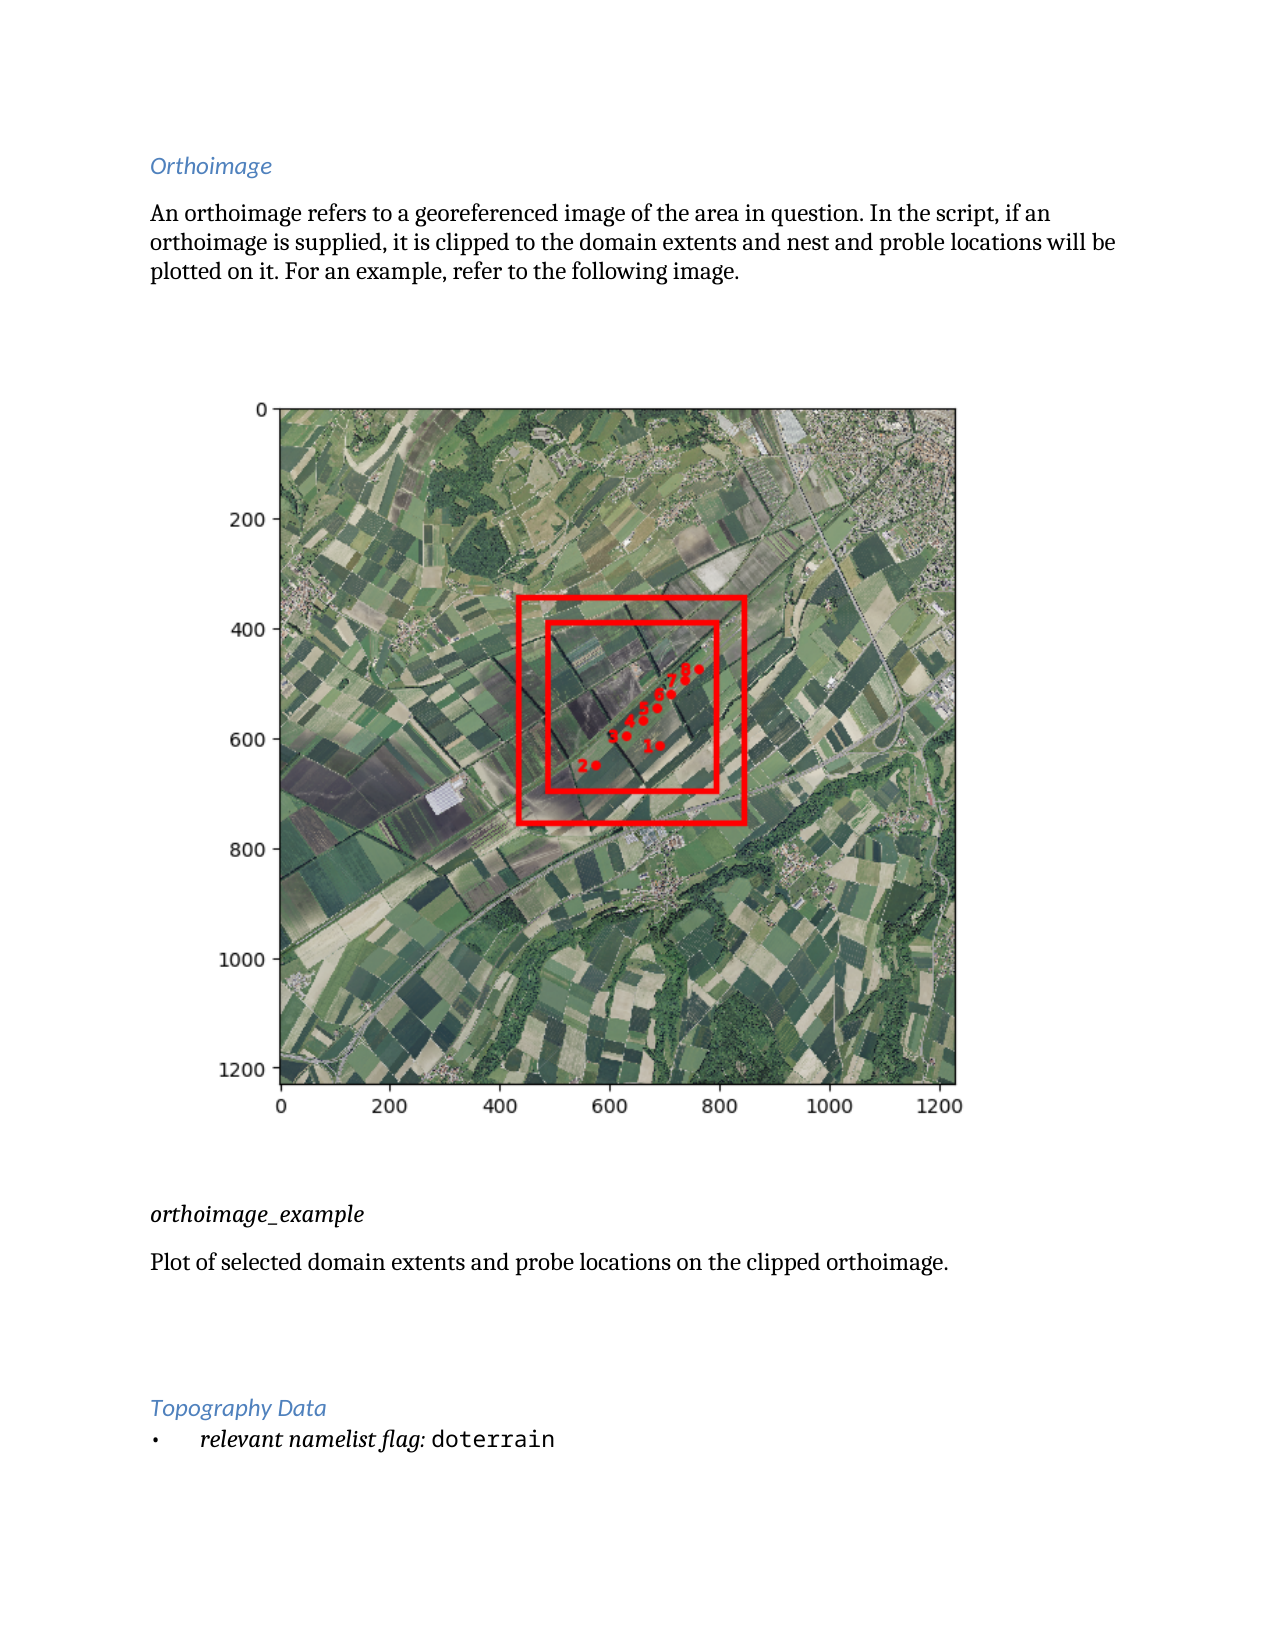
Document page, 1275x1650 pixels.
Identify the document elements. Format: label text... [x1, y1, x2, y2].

list relevant namelist flag: doterrain [150, 1423, 1125, 1454]
text An orthoimage refers to a georeferenced image of the area in question. In the script, if an orthoimage is supplied, it is clipped to the domain extents and nest and proble locations will be plotted on it. For an example, refer to the following image. [150, 199, 1125, 286]
text orthoimage_example [150, 1200, 1125, 1229]
picture [168, 304, 1044, 1180]
subtitle Topography Data [150, 1392, 1125, 1423]
subtitle Orthoimage [150, 150, 1125, 181]
text Plot of selected domain extents and probe locations on the clipped orthoimage. [150, 1248, 1125, 1276]
